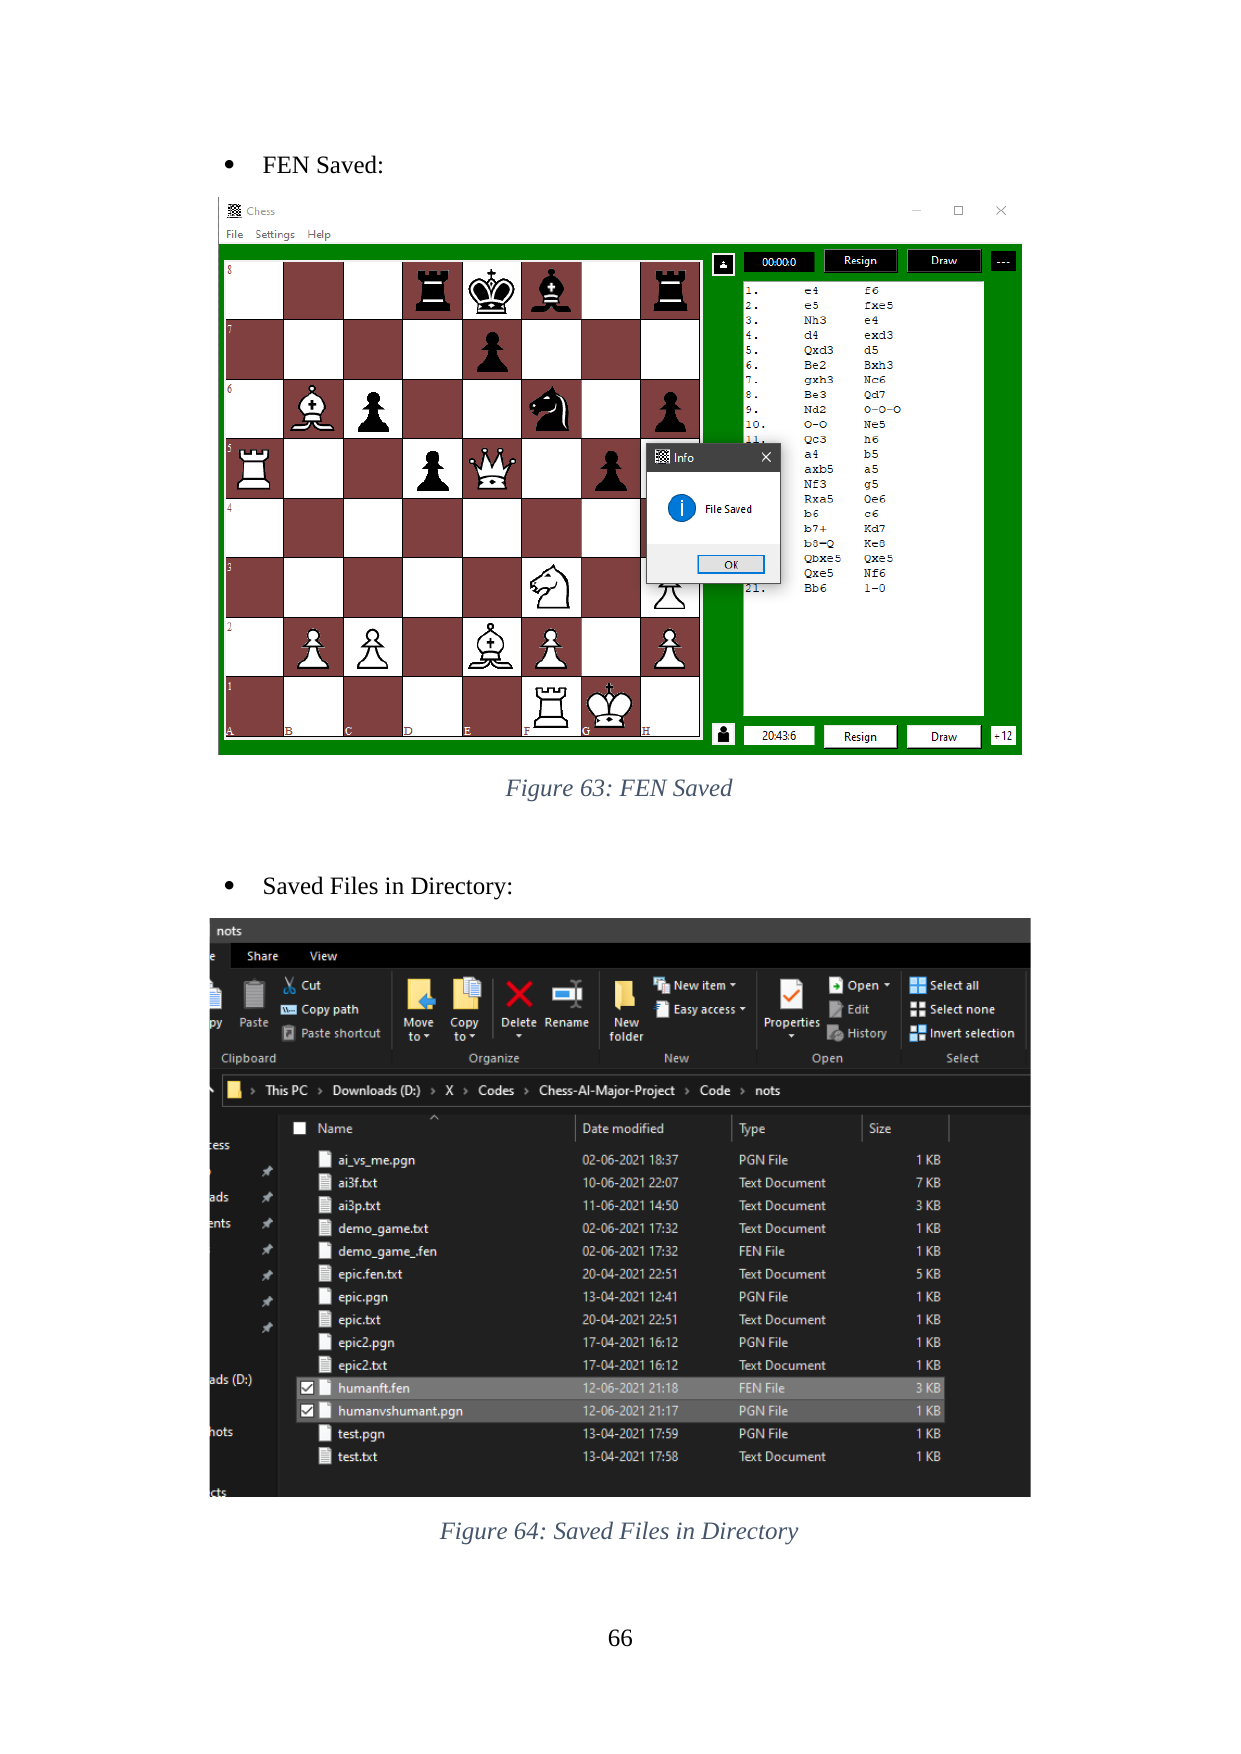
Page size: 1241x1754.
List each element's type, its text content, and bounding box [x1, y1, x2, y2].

picture [209, 918, 1031, 1497]
text Figure 63: FEN Saved [187, 773, 1053, 802]
list Saved Files in Directory: [225, 871, 1053, 899]
text Figure 64: Saved Files in Directory [187, 1516, 1053, 1544]
picture [218, 197, 1022, 755]
list FEN Saved: [225, 150, 1053, 179]
